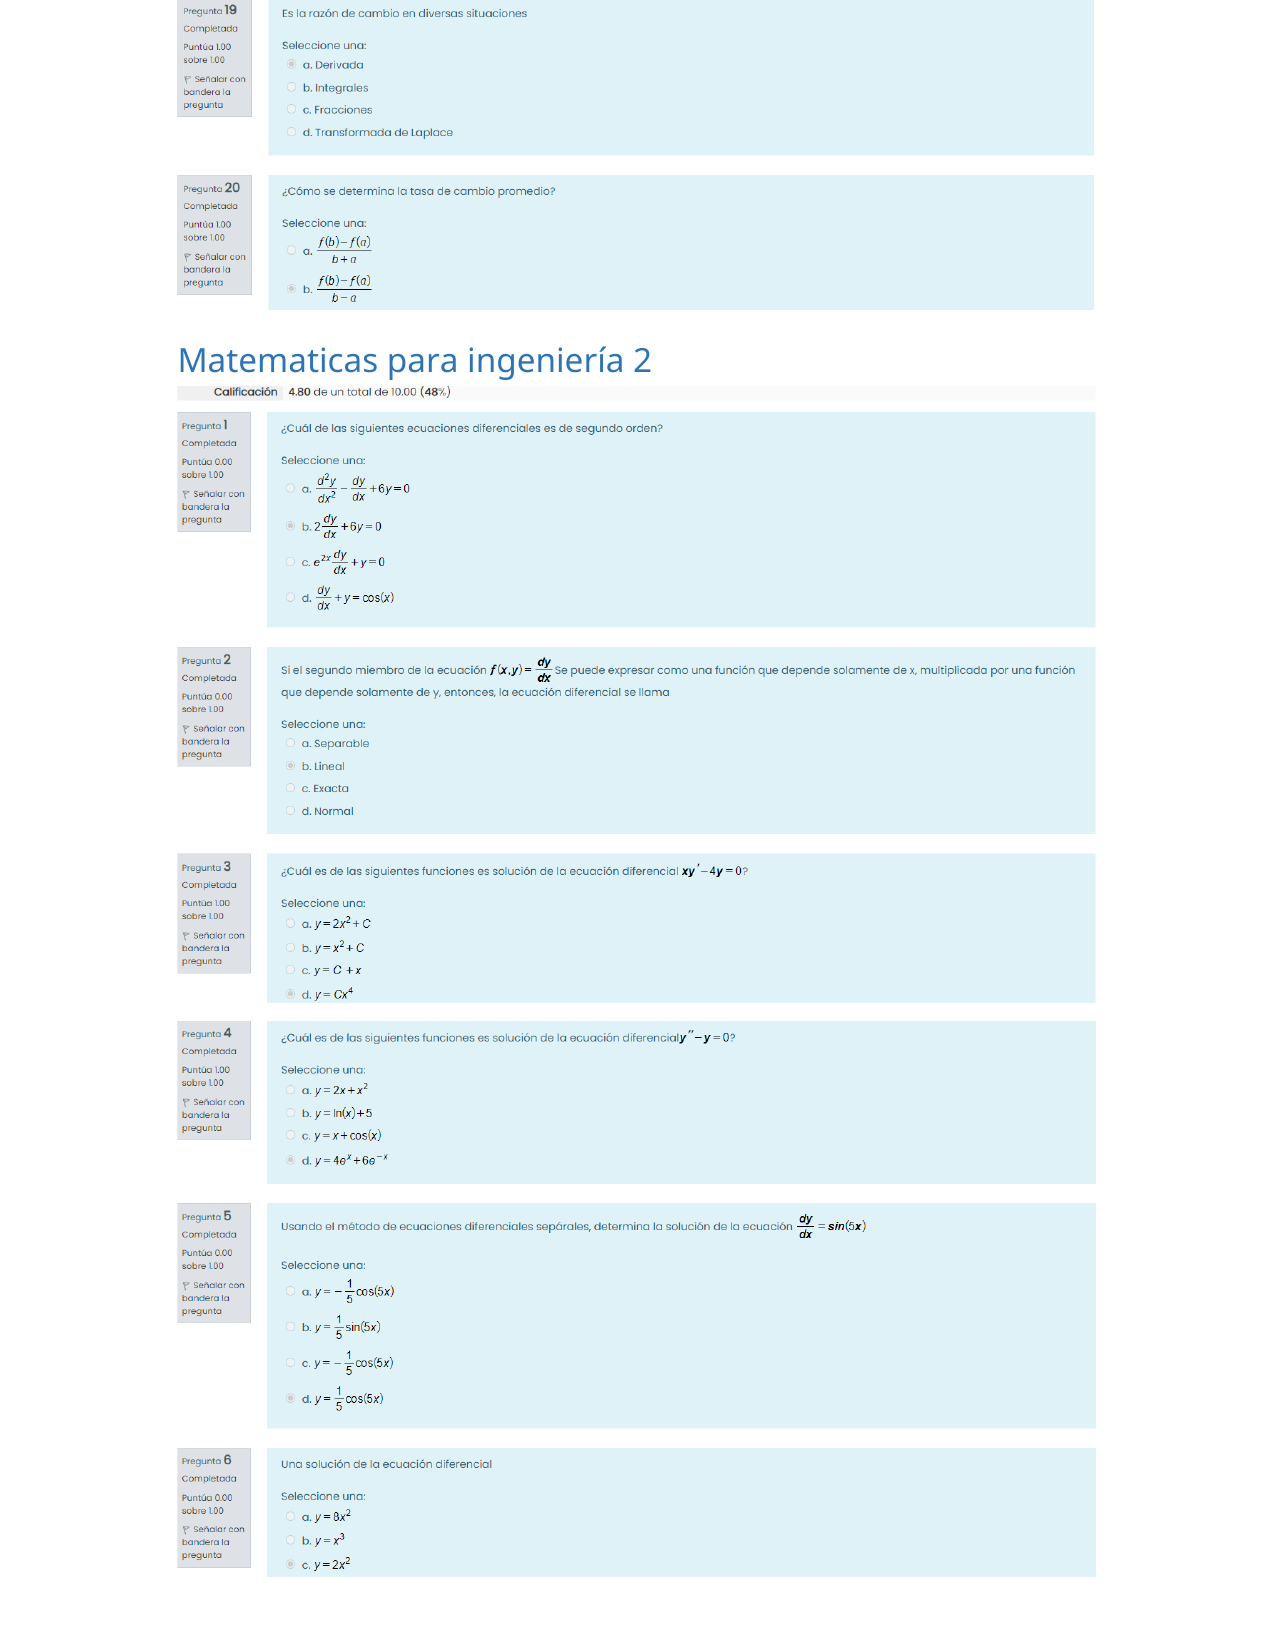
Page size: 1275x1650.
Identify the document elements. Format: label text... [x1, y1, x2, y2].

picture [177, 1021, 1098, 1577]
picture [177, 386, 1098, 1003]
subtitle Matematicas para ingeniería 2 [177, 337, 1098, 383]
picture [177, 0, 1098, 310]
